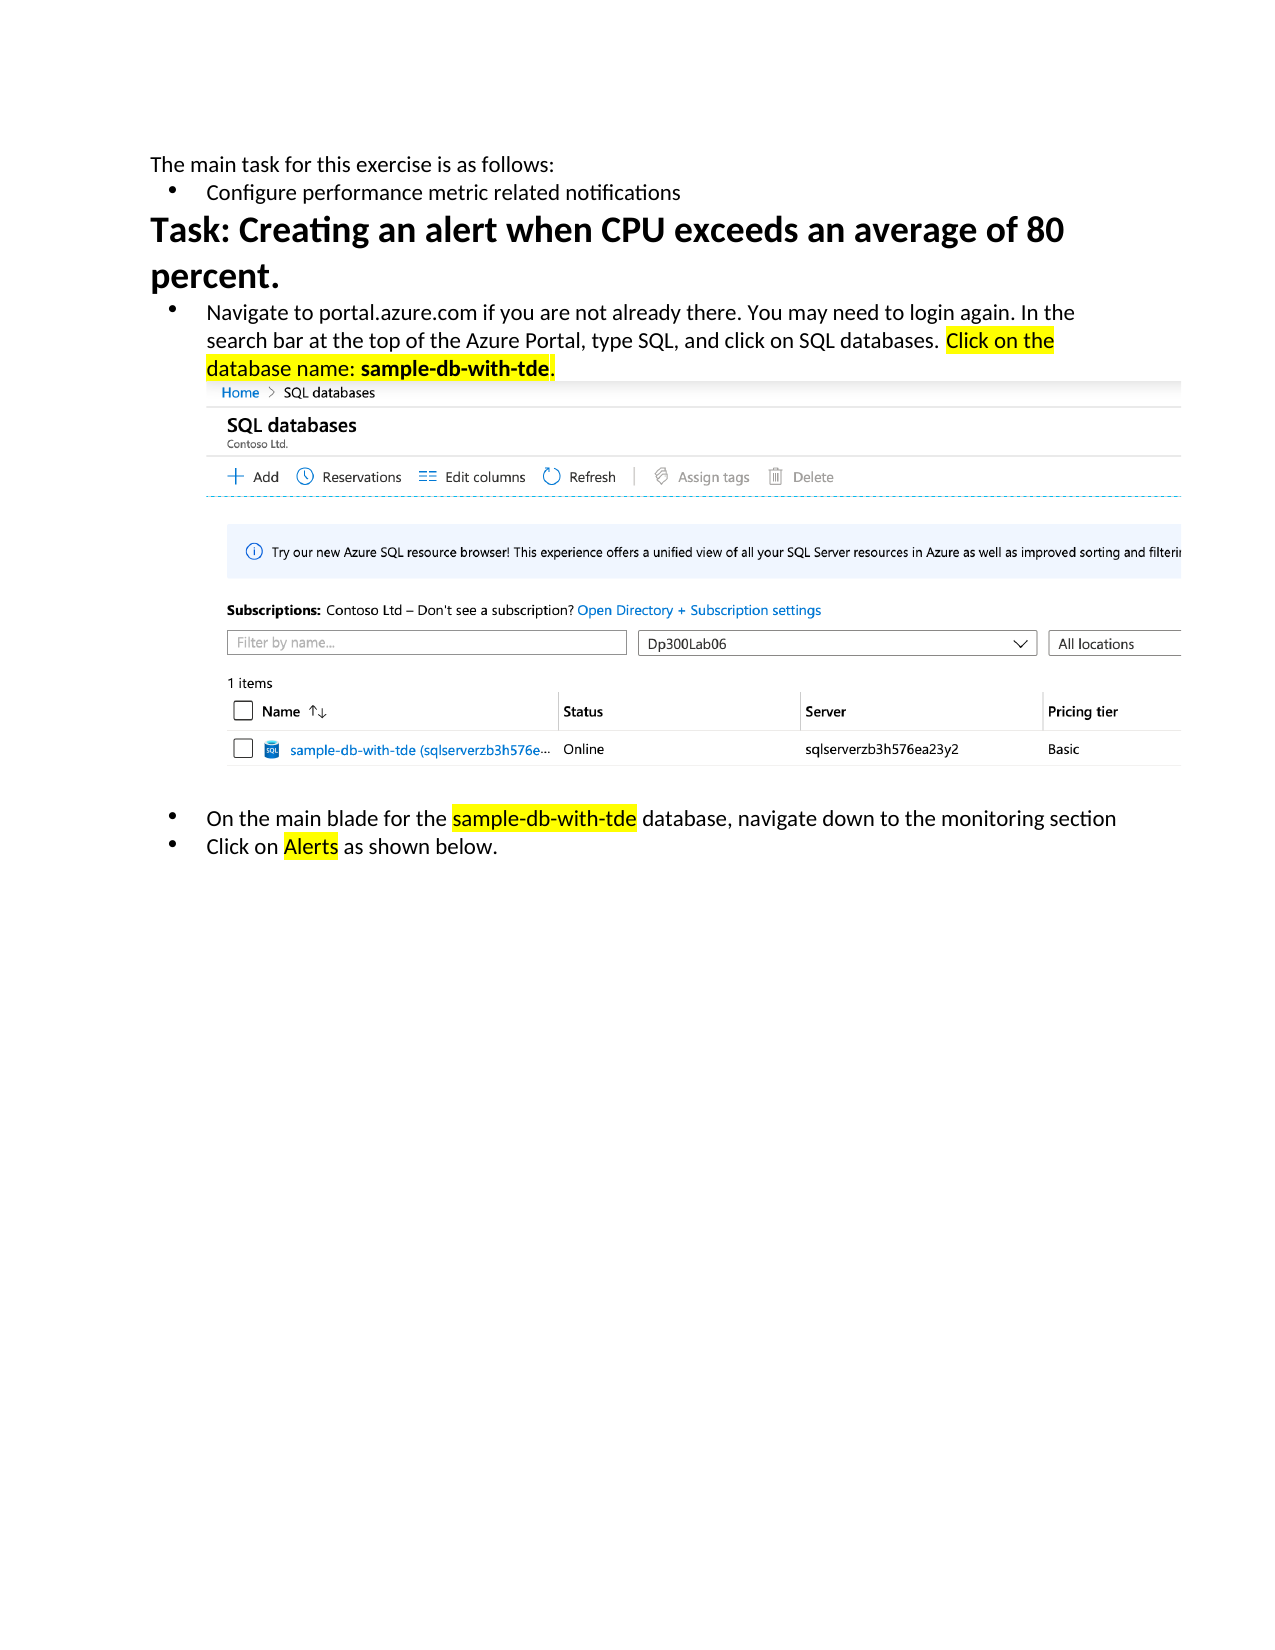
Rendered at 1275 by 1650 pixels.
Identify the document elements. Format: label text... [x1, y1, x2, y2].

picture [206, 381, 1182, 804]
list Navigate to portal.azure.com if you are not already there. You may need to login again. In the search bar at the top of the Azure Portal, type SQL, and click on SQL databases. Click on the database name: sample-db-with-tde. [169, 298, 1125, 382]
text Task: Creating an alert when CPU exceeds an average of 80 percent. [150, 206, 1125, 298]
text The main task for this exercise is as follows: [150, 150, 1125, 178]
list Click on Alerts as shown below. [169, 832, 284, 860]
list On the main blade for the sample-db-with-tde database, navigate down to the monitoring section [637, 804, 1125, 832]
list On the main blade for the sample-db-with-tde database, navigate down to the monitoring section [169, 804, 452, 832]
list Configure performance metric related notifications [169, 178, 1125, 206]
list Click on Alerts as shown below. [338, 832, 1125, 860]
